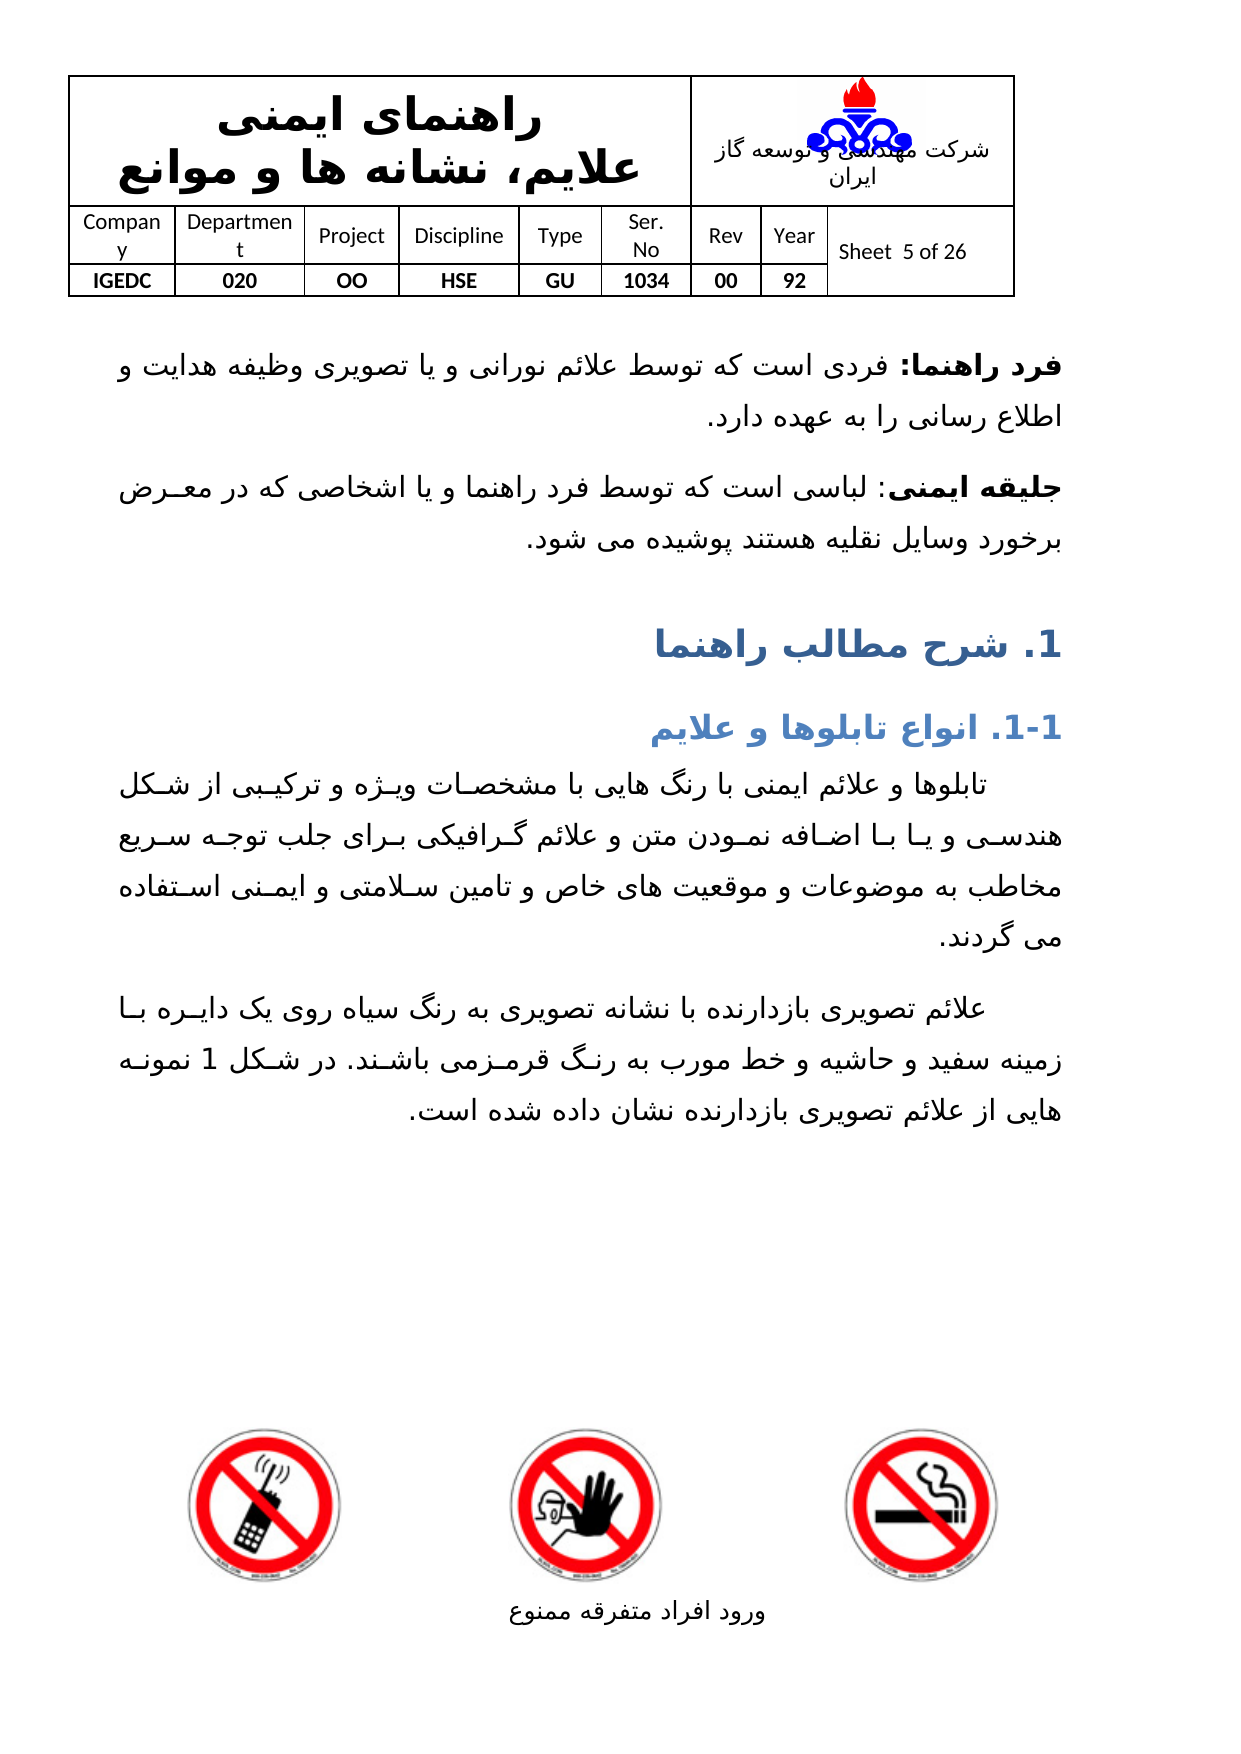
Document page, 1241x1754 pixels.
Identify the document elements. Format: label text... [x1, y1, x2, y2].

picture [843, 1427, 999, 1584]
text فرد راهنما: فردی است که توسط علائم نورانی و یا تصویری وظیفه هدایت و اطلاع رسانی را به عهده دارد. [118, 348, 1063, 433]
text جلیقه ایمنی: لباسی است که توسط فرد راهنما و یا اشخاصی که در معرض برخورد وسایل نقلیه هستند پوشیده می شود. [118, 471, 1063, 556]
subtitle 1-1. انواع تابلوها و علایم [118, 709, 1063, 748]
picture [796, 77, 926, 155]
text تابلوها و علائم ایمنی با رنگ هایی با مشخصات ویژه و ترکیبی از شکل هندسی و یا با اضافه نمودن متن و علائم گرافیکی برای جلب توجه سریع مخاطب به موضوعات و موقعیت های خاص و تامین سلامتی و ایمنی استفاده می گردند. [118, 767, 1063, 954]
table_header [128, 1421, 1053, 1632]
picture [508, 1427, 664, 1584]
text علائم تصویری بازدارنده با نشانه تصویری به رنگ سیاه روی یک دایره با زمینه سفید و حاشیه و خط مورب به رنگ قرمزمی باشند. در شکل 1 نمونه هایی از علائم تصویری بازدارنده نشان داده شده است. [118, 992, 1063, 1127]
subtitle 1. شرح مطالب راهنما [118, 622, 1063, 666]
picture [186, 1427, 343, 1584]
